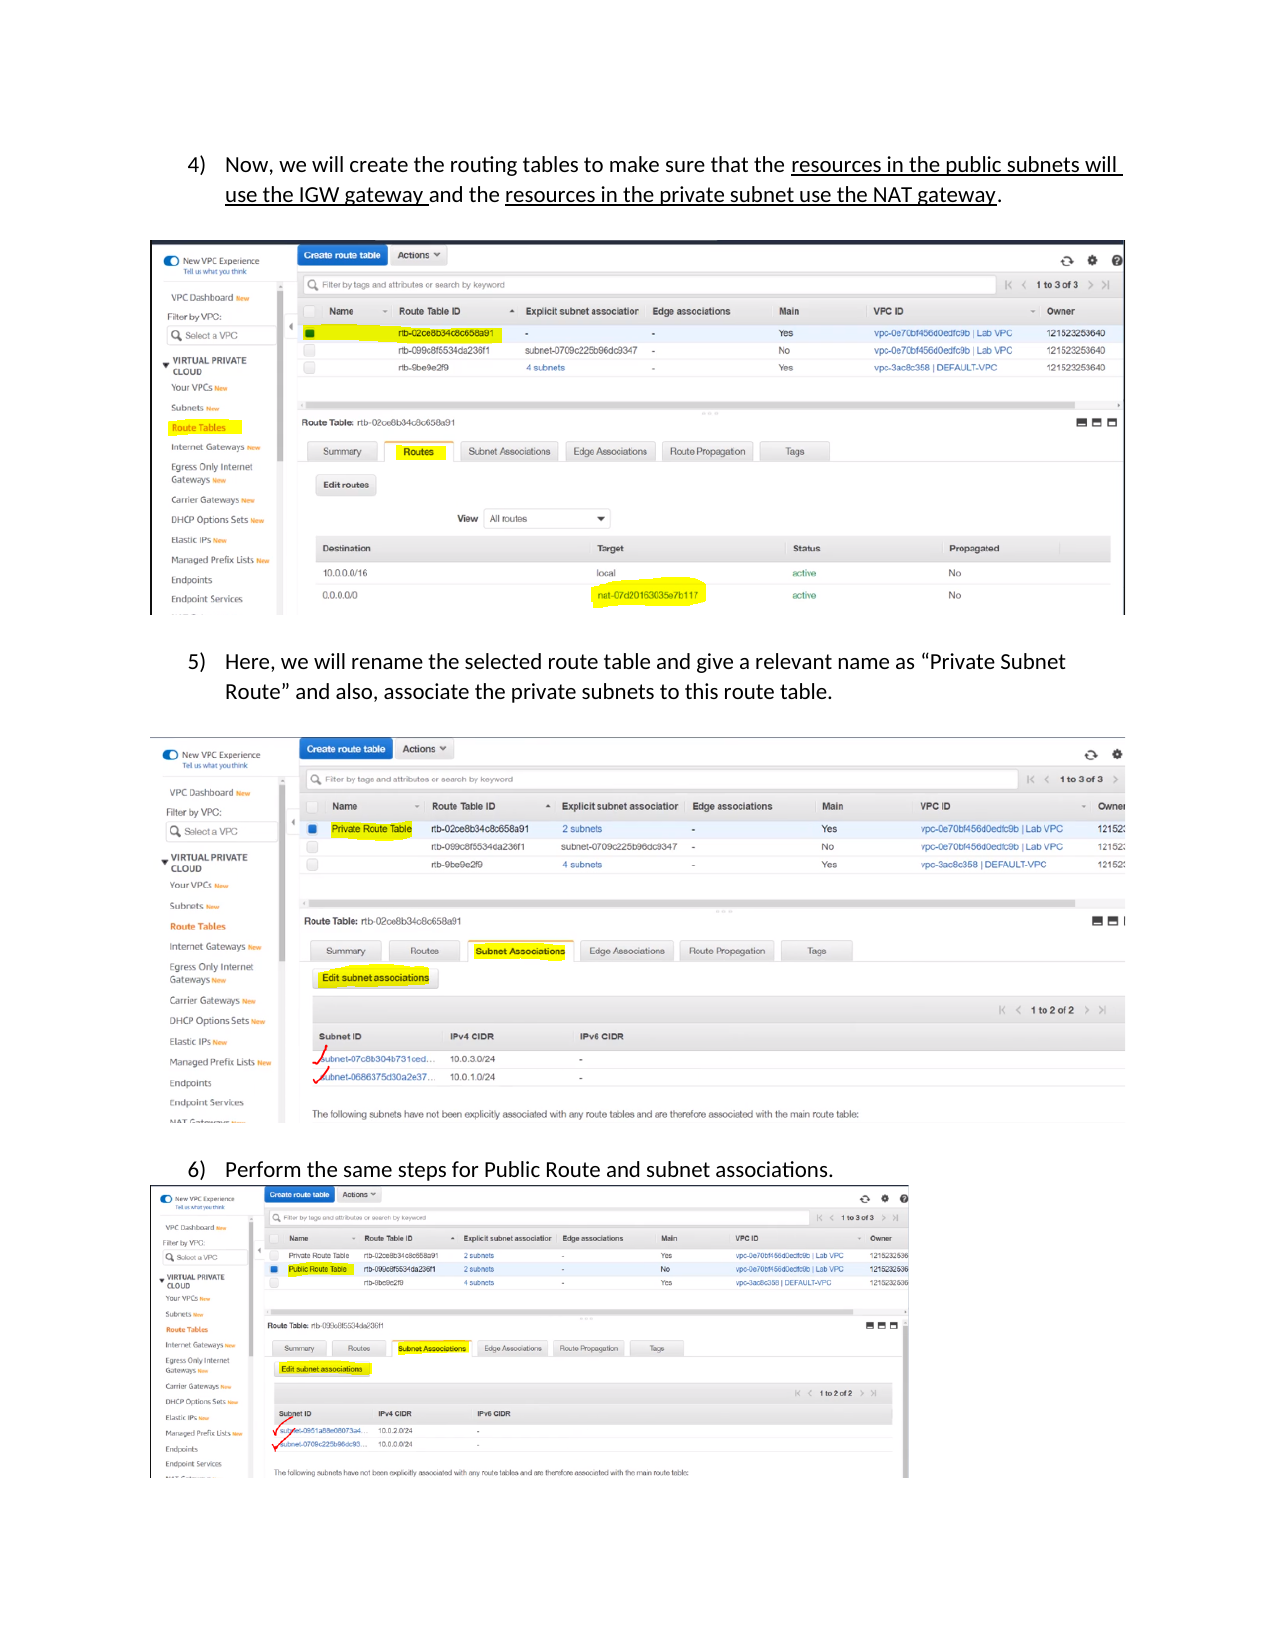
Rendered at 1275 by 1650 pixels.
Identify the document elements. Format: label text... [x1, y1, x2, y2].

picture [150, 737, 1125, 1123]
list Here, we will rename the selected route table and give a relevant name as “Private Subnet Route” and also, associate the private subnets to this route table. [187, 647, 1125, 705]
picture [150, 240, 1125, 615]
list Now, we will create the routing tables to make sure that the resources in the public subnets will use the IGW gateway and the resources in the private subnet use the NAT gateway. [187, 150, 1125, 208]
picture [150, 1185, 909, 1478]
list Perform the same steps for Public Route and subnet associations. [187, 1155, 1125, 1183]
